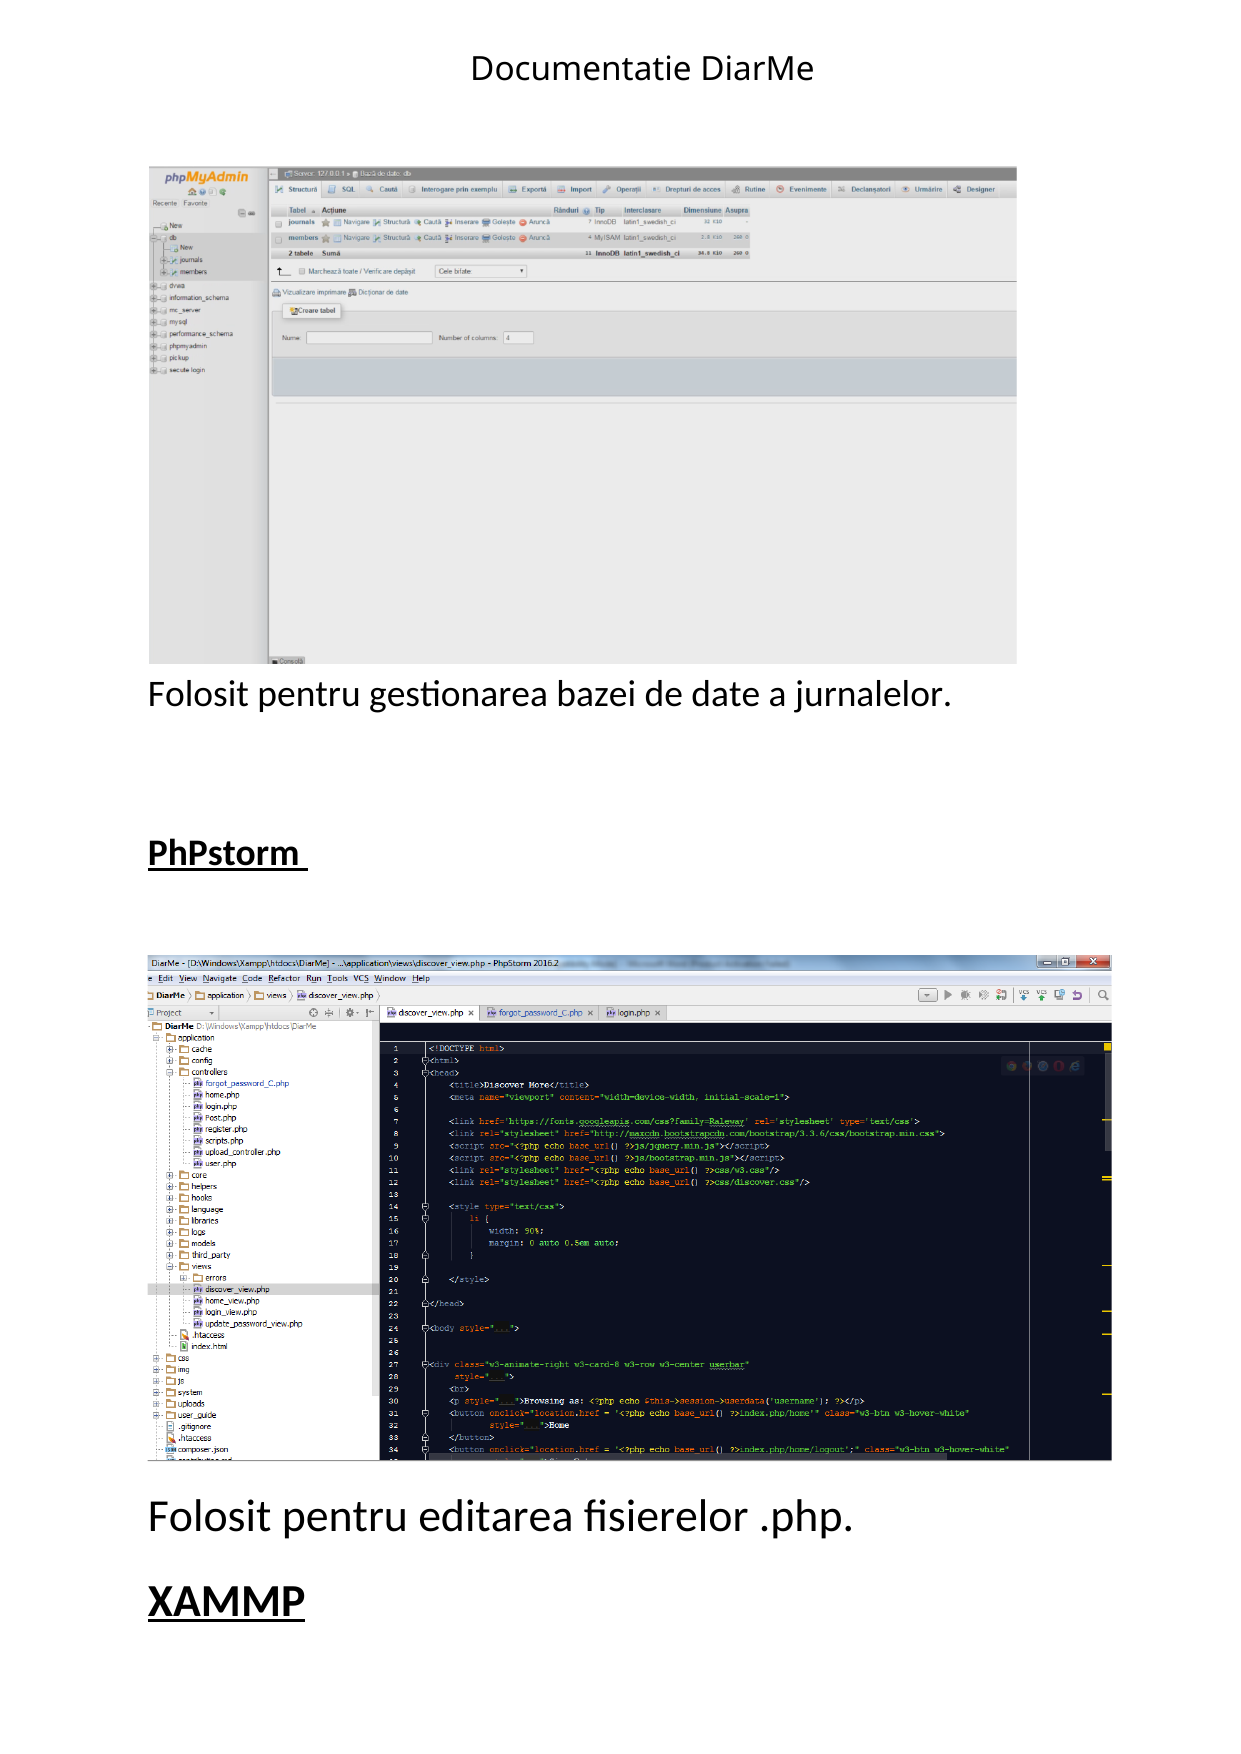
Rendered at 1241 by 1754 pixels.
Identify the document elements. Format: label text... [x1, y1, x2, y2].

picture [149, 166, 1133, 663]
text Folosit pentru editarea fisierelor .php. [148, 1487, 1137, 1543]
text XAMMP [148, 1572, 1137, 1628]
picture [147, 955, 1112, 1462]
text PhPstorm [148, 829, 1137, 875]
